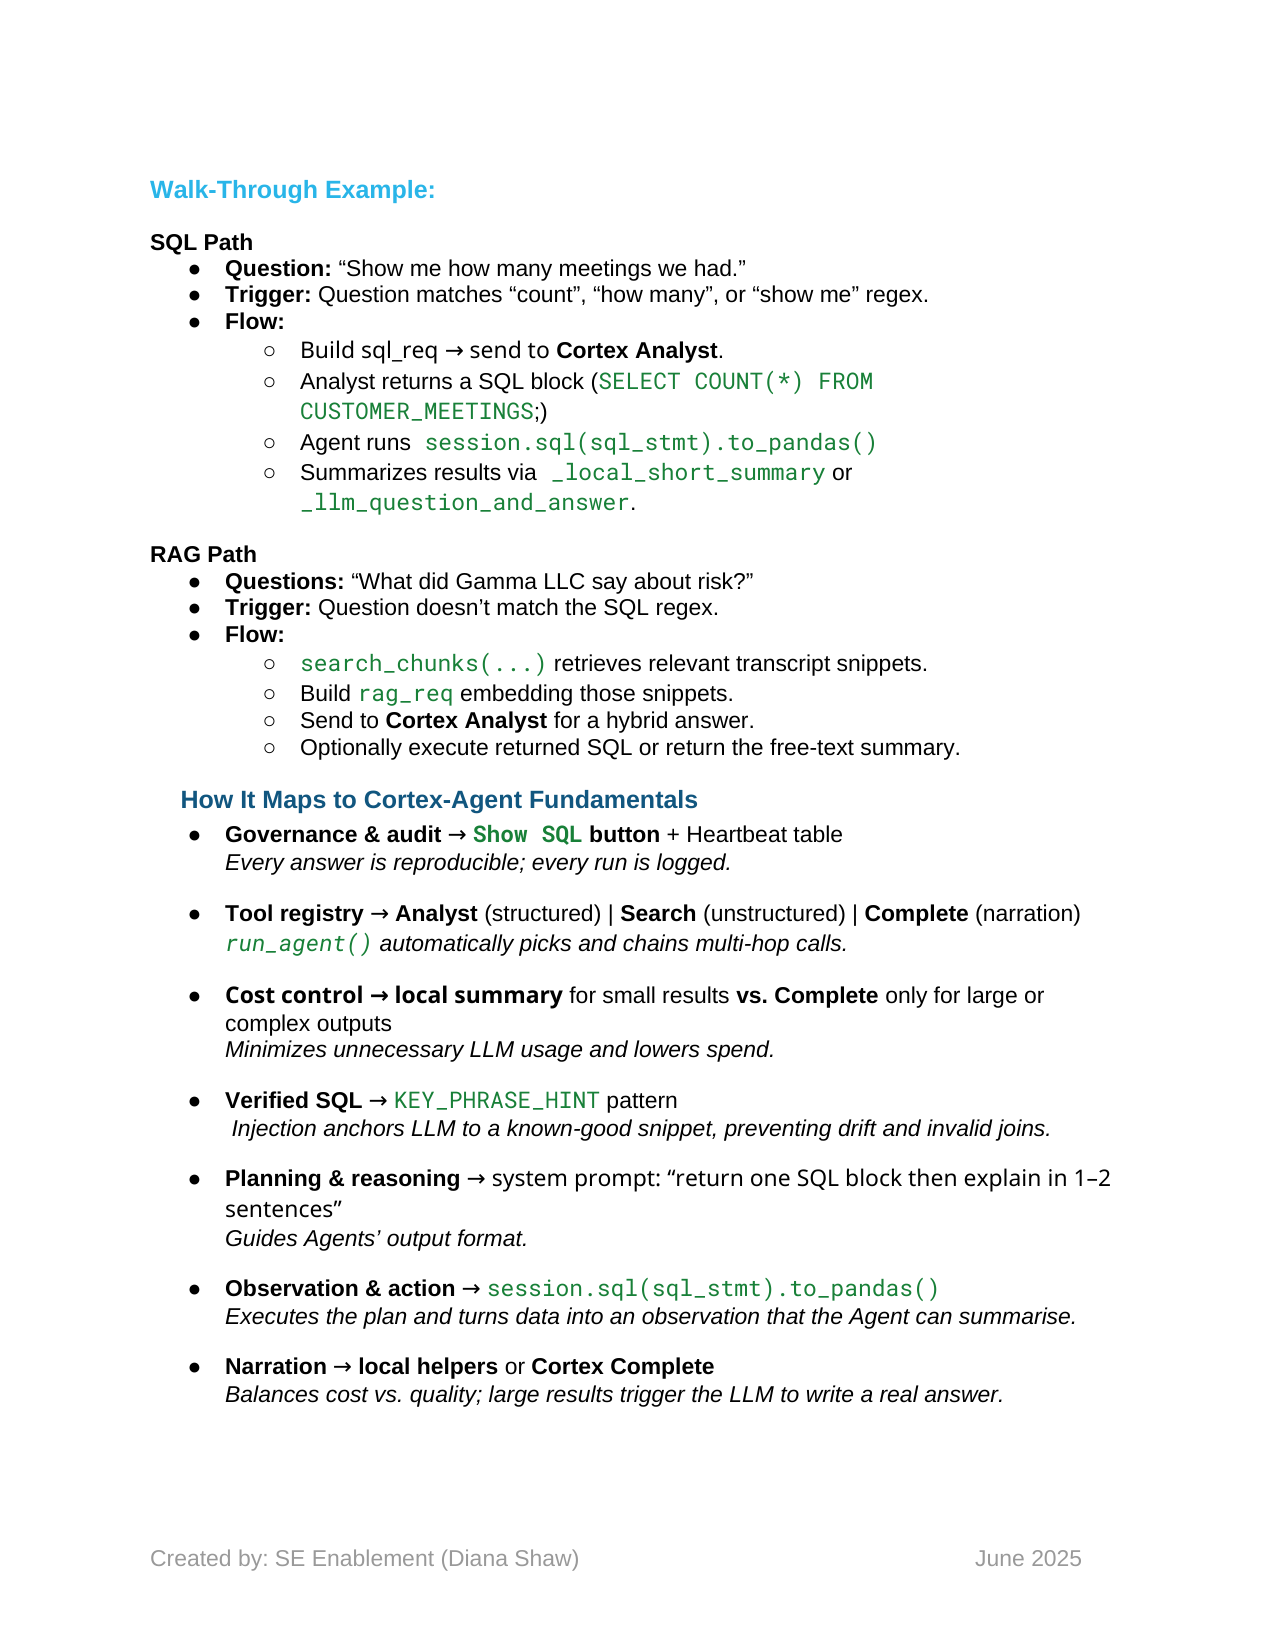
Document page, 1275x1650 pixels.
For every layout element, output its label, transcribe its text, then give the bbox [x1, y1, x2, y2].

list Question: “Show me how many meetings we had.” [187, 255, 1125, 281]
list Questions: “What did Gamma LLC say about risk?” [187, 568, 1125, 594]
subtitle 📌 How It Maps to Cortex-Agent Fundamentals [150, 785, 1125, 814]
list Narration → local helpers or Cortex Complete Balances cost vs. quality; large results trigger the LLM to write a real answer. [187, 1350, 1125, 1408]
list Summarizes results via _local_short_summary or _llm_question_and_answer. [262, 456, 1125, 516]
list Agent runs session.sql(sql_stmt).to_pandas() [262, 426, 1125, 456]
list Cost control → local summary for small results vs. Complete only for large or complex outputs [187, 979, 1125, 1036]
list Flow: [187, 621, 1125, 647]
text Minimizes unnecessary LLM usage and lowers spend. [225, 1036, 1125, 1063]
list Observation & action → session.sql(sql_stmt).to_pandas() Executes the plan and turns data into an observation that the Agent can summarise. [187, 1272, 1125, 1329]
list Flow: [187, 308, 1125, 334]
text Guides Agents’ output format. [225, 1224, 1125, 1251]
list Planning & reasoning → system prompt: “return one SQL block then explain in 1–2 sentences” [187, 1162, 1125, 1224]
list Optionally execute returned SQL or return the free-text summary. [262, 734, 1125, 760]
list Trigger: Question doesn’t match the SQL regex. [187, 594, 1125, 621]
text SQL Path [150, 229, 1125, 255]
list ​​search_chunks(...) retrieves relevant transcript snippets. [262, 647, 1125, 677]
list Verified SQL → KEY_PHRASE_HINT pattern Injection anchors LLM to a known-good snippet, preventing drift and invalid joins. [187, 1083, 1125, 1141]
text Walk-Through Example: [150, 175, 1125, 204]
list Send to Cortex Analyst for a hybrid answer. [262, 707, 1125, 734]
list Tool registry → Analyst (structured) | Search (unstructured) | Complete (narration) run_agent() automatically picks and chains multi-hop calls. [187, 896, 1125, 958]
list Analyst returns a SQL block (SELECT COUNT(*) FROM CUSTOMER_MEETINGS;) [262, 365, 1125, 426]
list Governance & audit → Show SQL button + Heartbeat table Every answer is reproducible; every run is logged. [187, 818, 1125, 876]
list Build sql_req → send to Cortex Analyst. [262, 334, 1125, 365]
text RAG Path [150, 541, 1125, 568]
list Build rag_req embedding those snippets. [262, 677, 1125, 707]
list Trigger: Question matches “count”, “how many”, or “show me” regex. [187, 281, 1125, 308]
